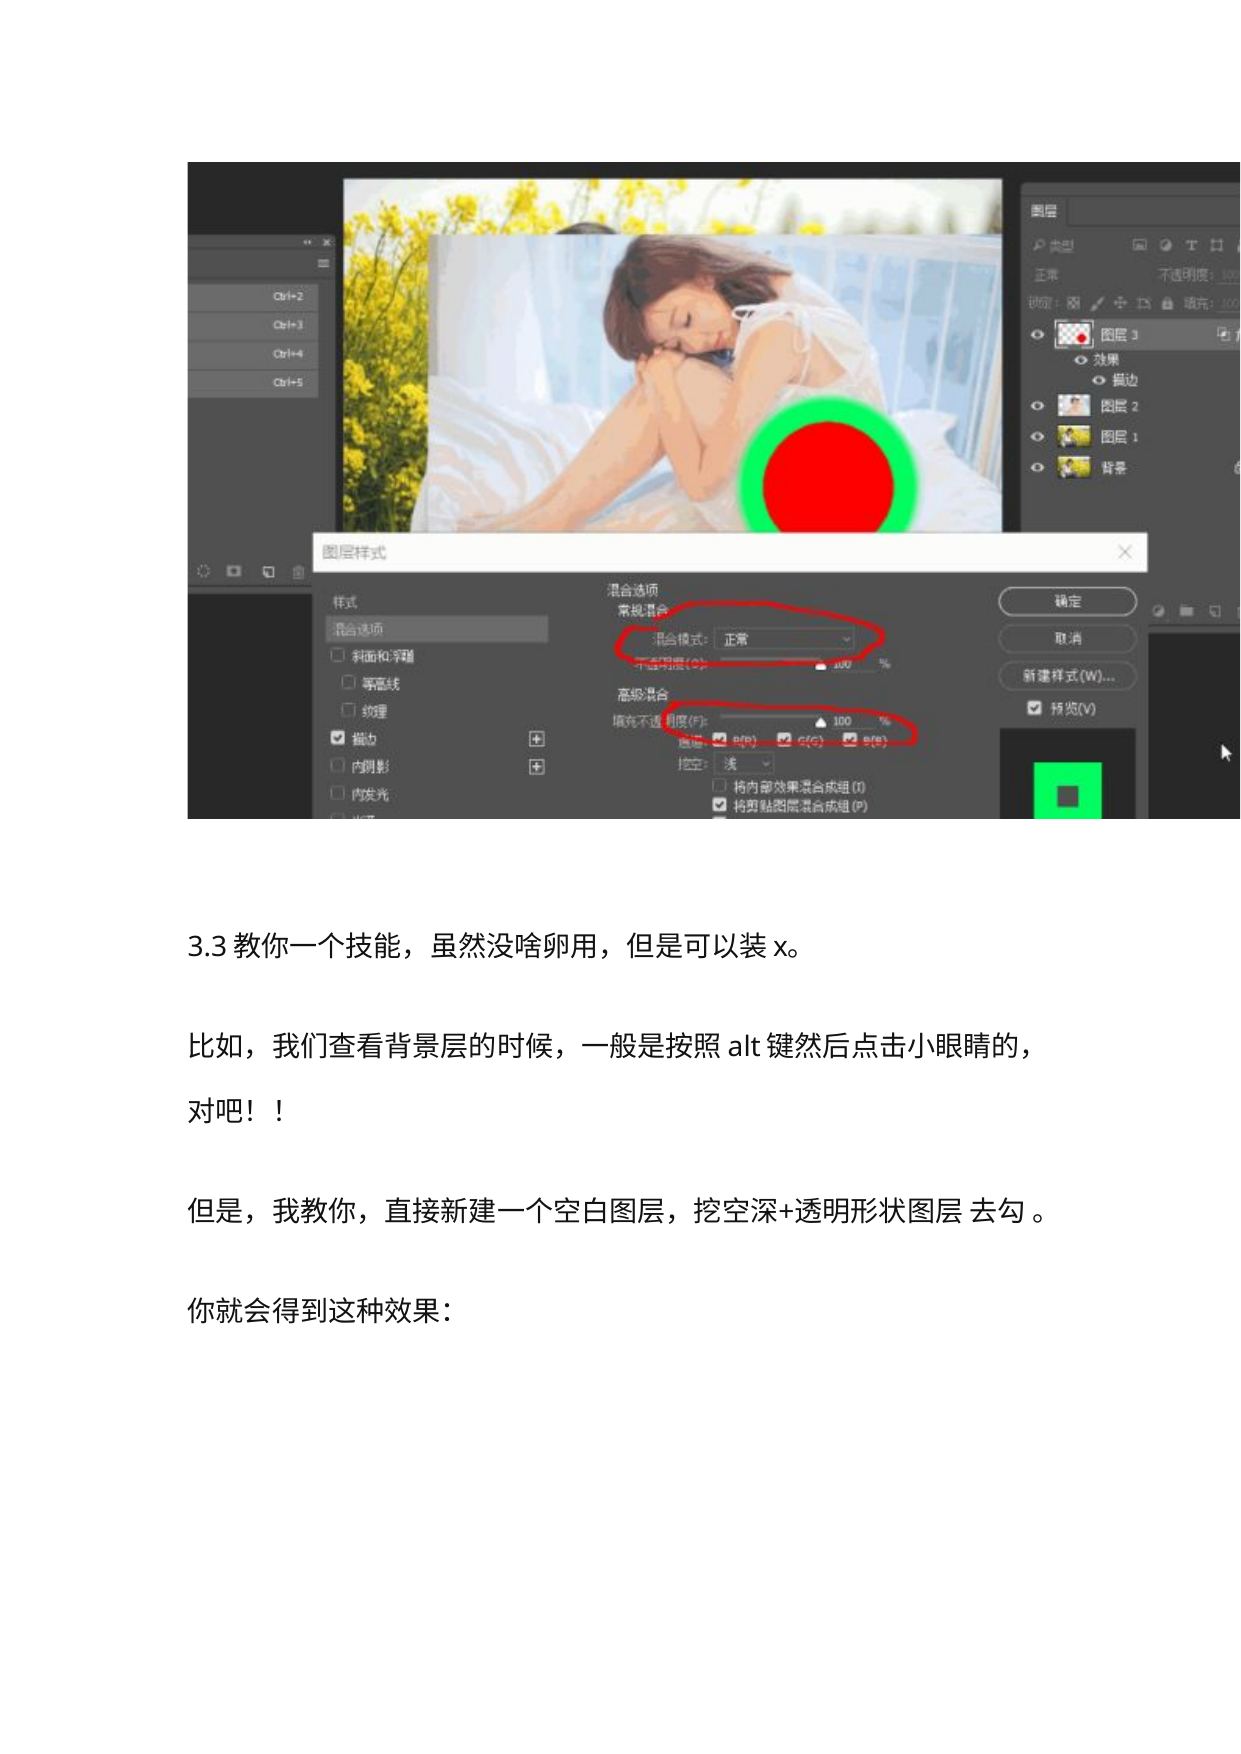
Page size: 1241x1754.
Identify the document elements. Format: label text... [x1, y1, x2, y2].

picture [187, 162, 1241, 819]
text 但是，我教你，直接新建一个空白图层，挖空深+透明形状图层 去勾 。 [187, 1177, 1053, 1242]
text 3.3教你一个技能，虽然没啥卵用，但是可以装x。 [187, 912, 1053, 977]
text 比如，我们查看背景层的时候，一般是按照alt键然后点击小眼睛的，对吧！！ [187, 1012, 1053, 1142]
text 你就会得到这种效果： [187, 1277, 1053, 1342]
